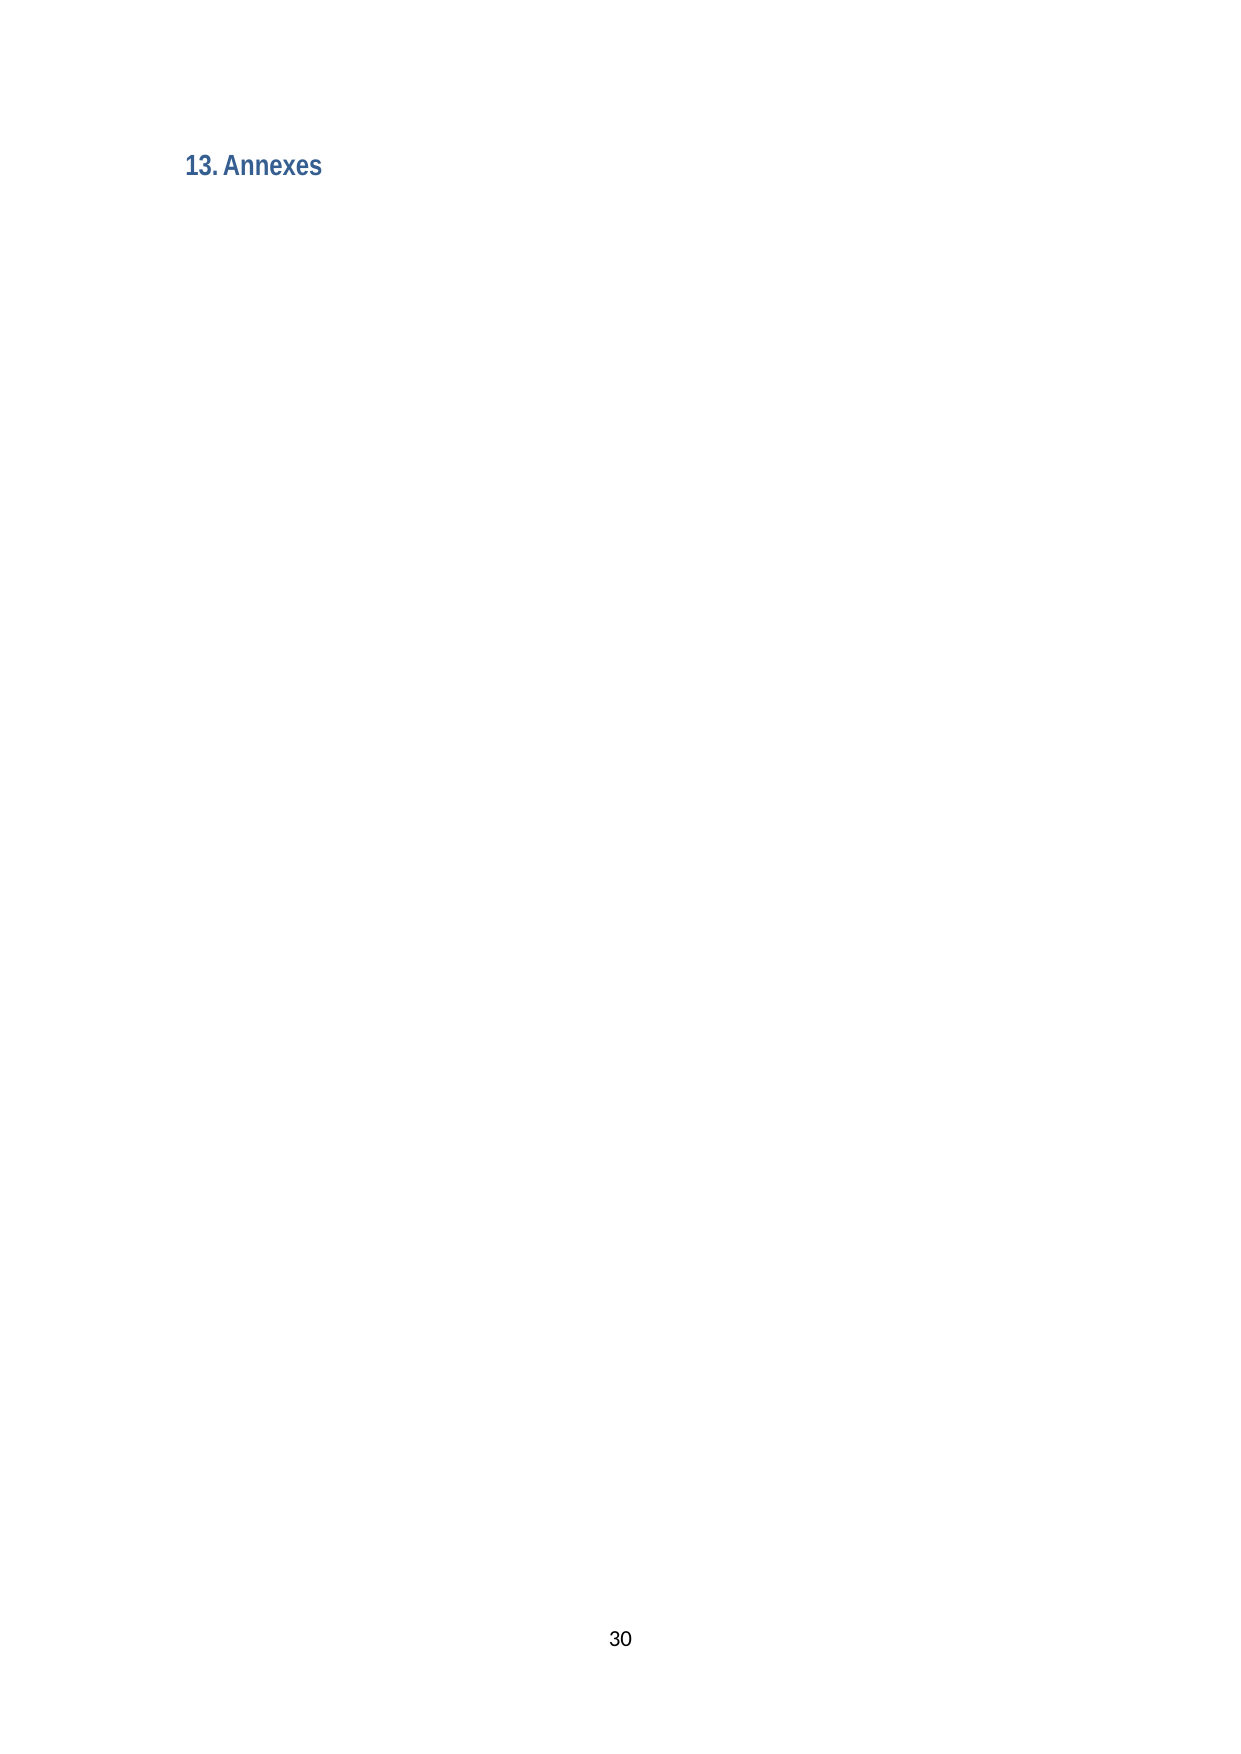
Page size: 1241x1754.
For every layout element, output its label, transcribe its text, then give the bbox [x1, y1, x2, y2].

subtitle Annexes [185, 148, 1093, 181]
